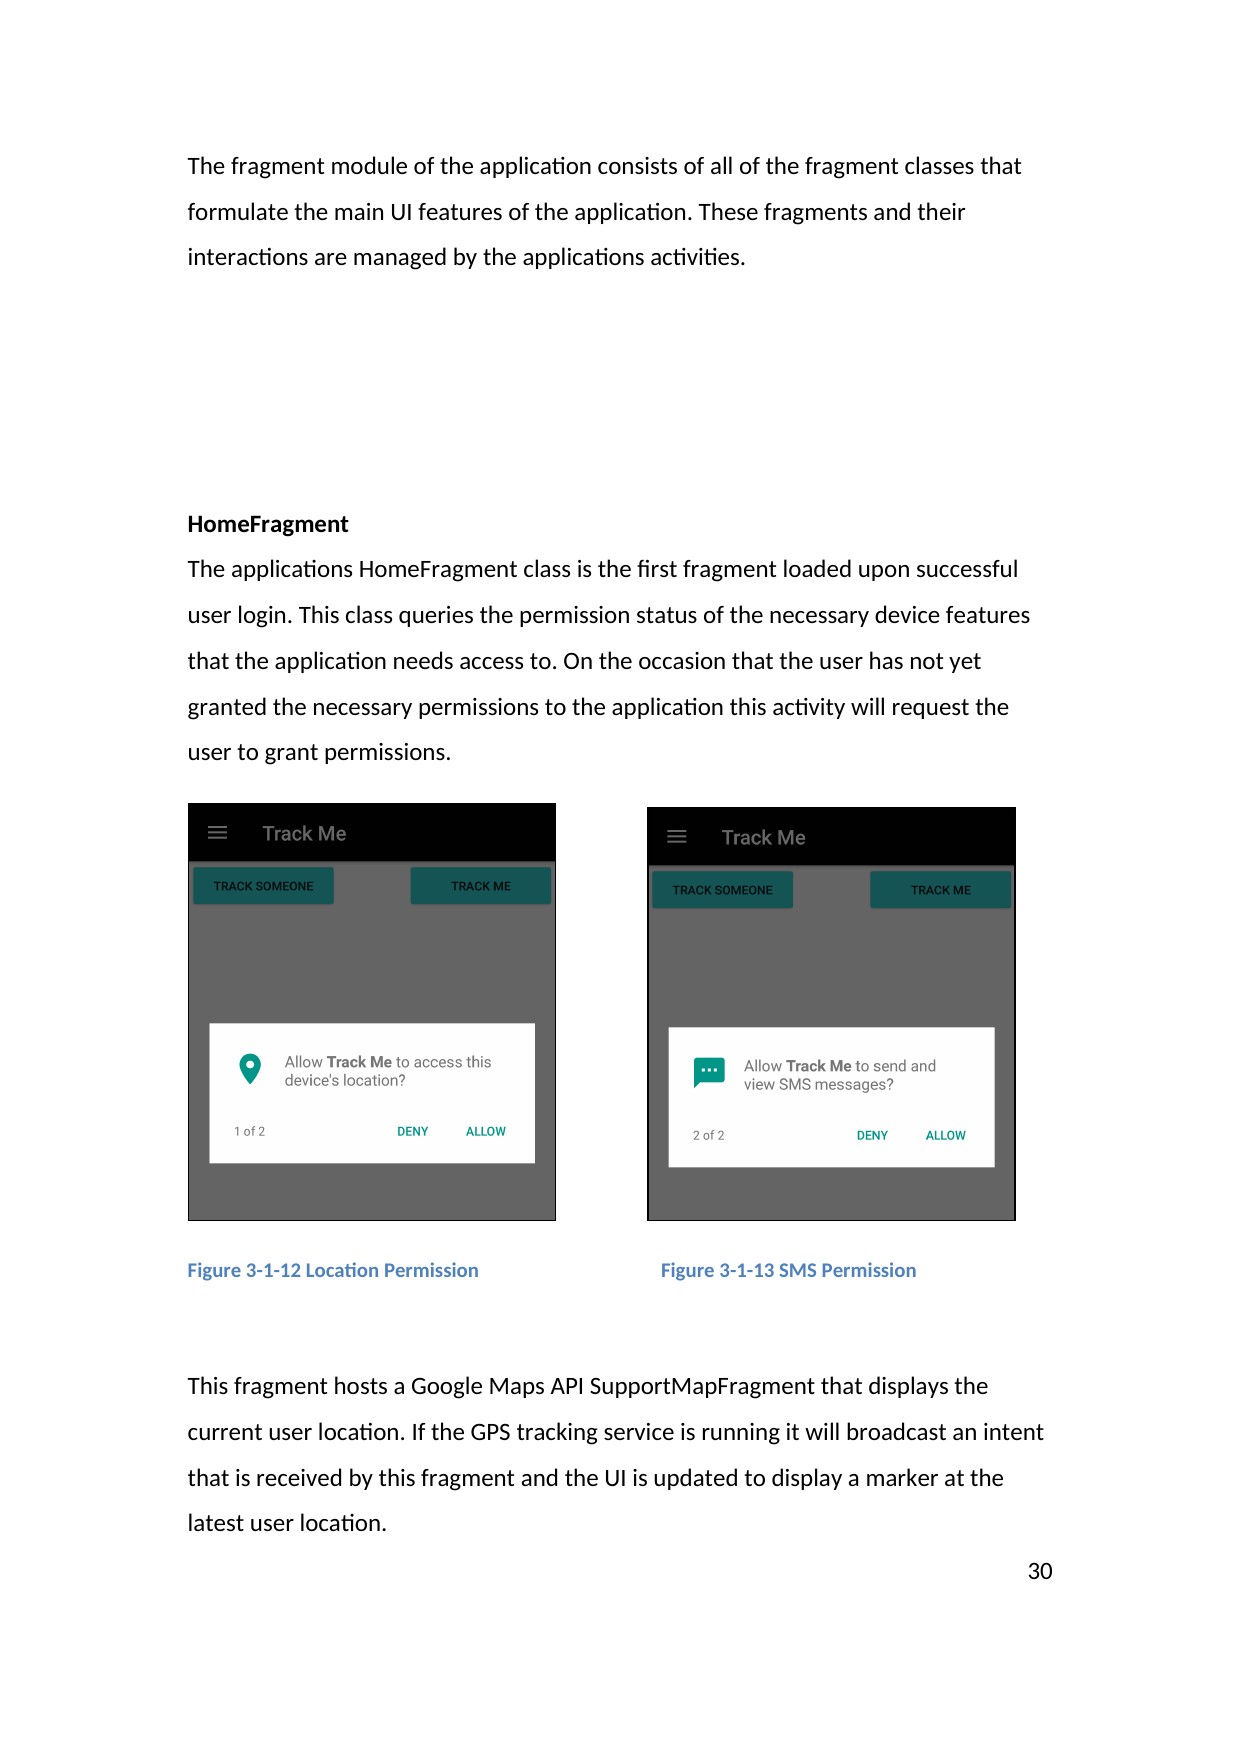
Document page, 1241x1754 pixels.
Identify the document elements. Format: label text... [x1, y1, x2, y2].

text This fragment hosts a Google Maps API SupportMapFragment that displays the current user location. If the GPS tracking service is running it will broadcast an intent that is received by this fragment and the UI is updated to display a marker at the latest user location. [187, 1370, 1053, 1538]
picture [649, 809, 1014, 1220]
text The fragment module of the application consists of all of the fragment classes that formulate the main UI features of the application. These fragments and their interactions are managed by the applications activities. [187, 150, 1053, 272]
subtitle HomeFragment [187, 508, 1053, 538]
text Figure 3-1-12 Location Permission Figure 3-1-13 SMS Permission [187, 1257, 1053, 1283]
text The applications HomeFragment class is the first fragment loaded upon successful user login. This class queries the permission status of the necessary device features that the application needs access to. On the occasion that the user has not yet granted the necessary permissions to the application this activity will request the user to grant permissions. [187, 553, 1053, 767]
picture [189, 805, 555, 1220]
